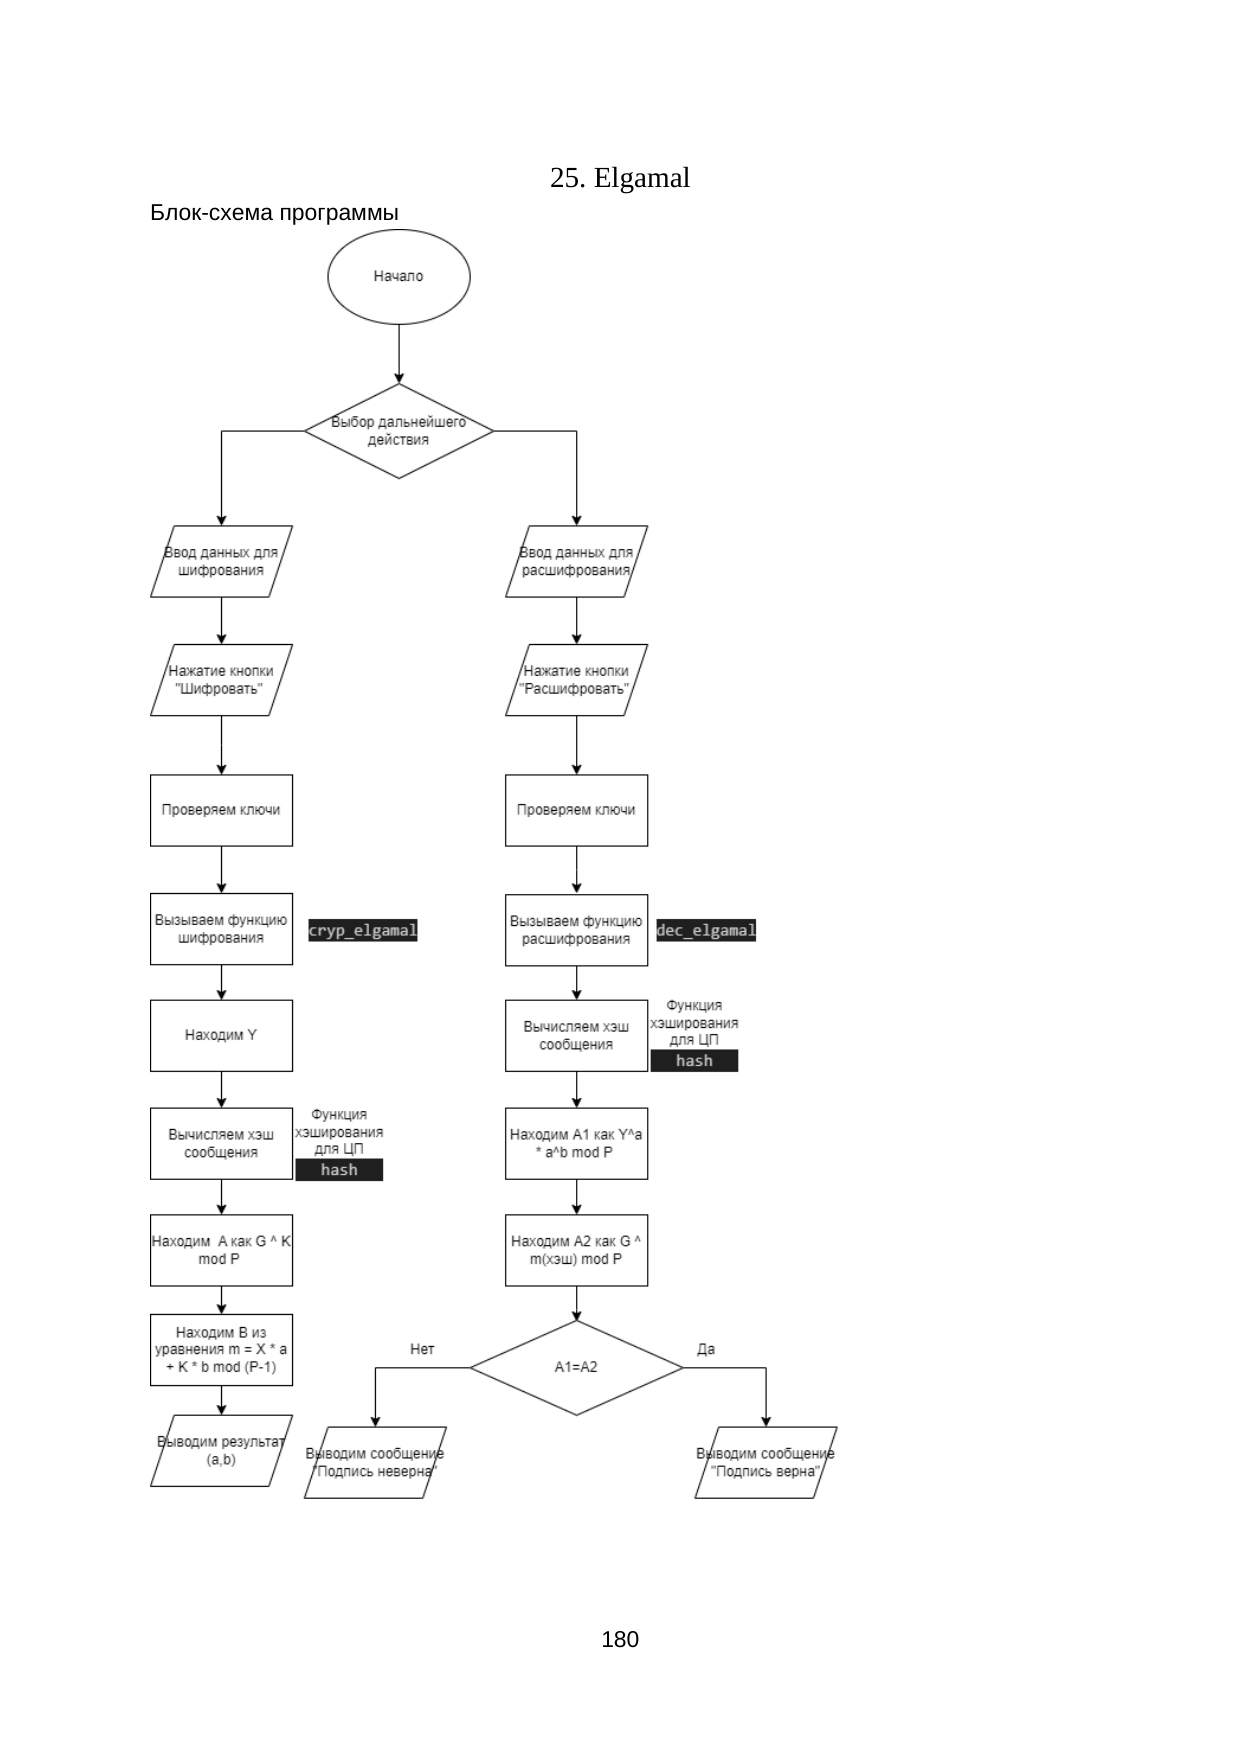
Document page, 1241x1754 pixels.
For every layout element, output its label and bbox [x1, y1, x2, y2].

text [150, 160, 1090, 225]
picture [150, 229, 839, 1520]
